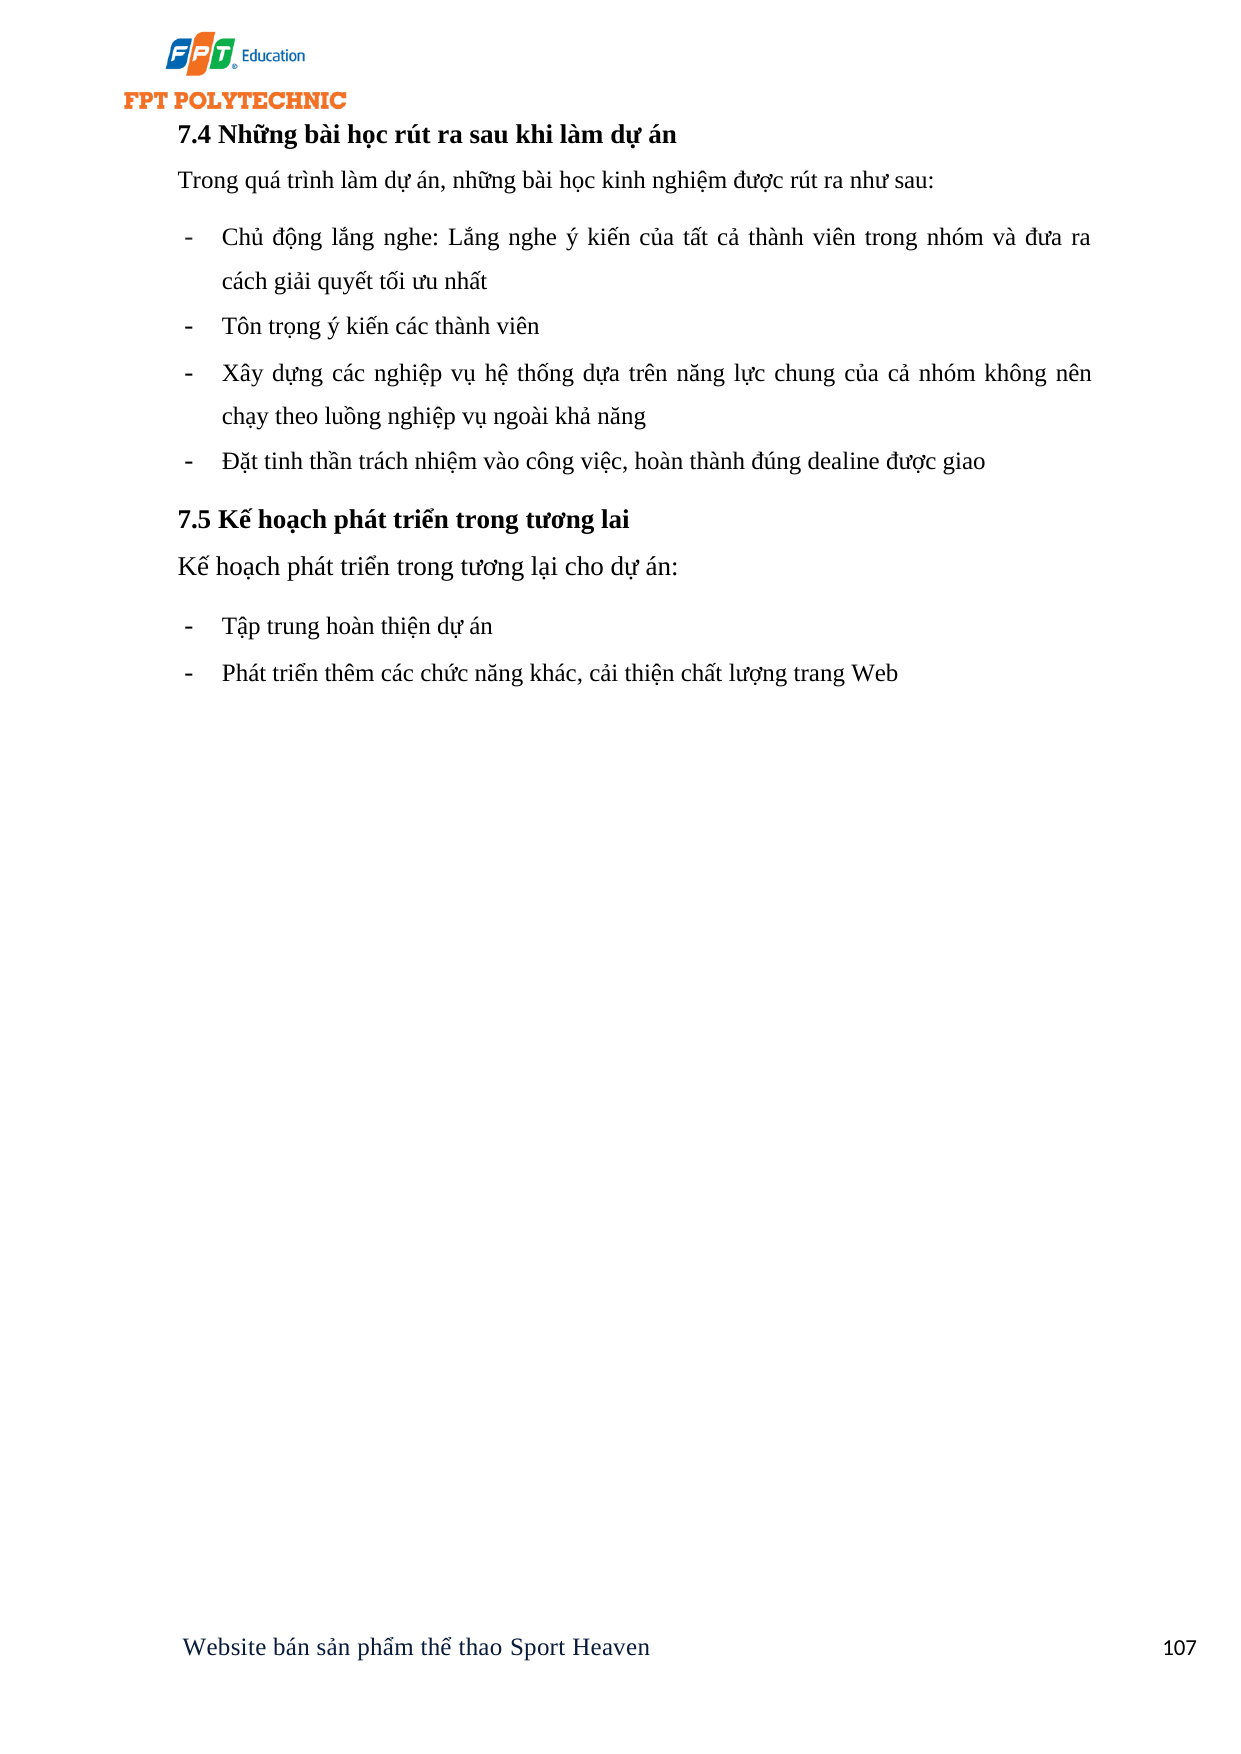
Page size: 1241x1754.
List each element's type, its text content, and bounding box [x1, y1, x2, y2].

text Kế hoạch phát triển trong tương lại cho dự án: [177, 550, 1092, 581]
subtitle Những bài học rút ra sau khi làm dự án [177, 118, 1092, 149]
list Tôn trọng ý kiến các thành viên [184, 309, 1092, 340]
list Tập trung hoàn thiện dự án [184, 609, 1092, 641]
list Xây dựng các nghiệp vụ hệ thống dựa trên năng lực chung của cả nhóm không nên chạy theo luồng nghiệp vụ ngoài khả năng [184, 356, 1092, 430]
list Chủ động lắng nghe: Lắng nghe ý kiến của tất cả thành viên trong nhóm và đưa ra cách giải quyết tối ưu nhất [184, 220, 1092, 295]
text Trong quá trình làm dự án, những bài học kinh nghiệm được rút ra như sau: [177, 165, 1092, 193]
picture [116, 24, 354, 116]
subtitle Kế hoạch phát triển trong tương lai [177, 503, 1092, 535]
list Phát triển thêm các chức năng khác, cải thiện chất lượng trang Web [184, 656, 1092, 687]
list Đặt tinh thần trách nhiệm vào công việc, hoàn thành đúng dealine được giao [184, 444, 1092, 476]
